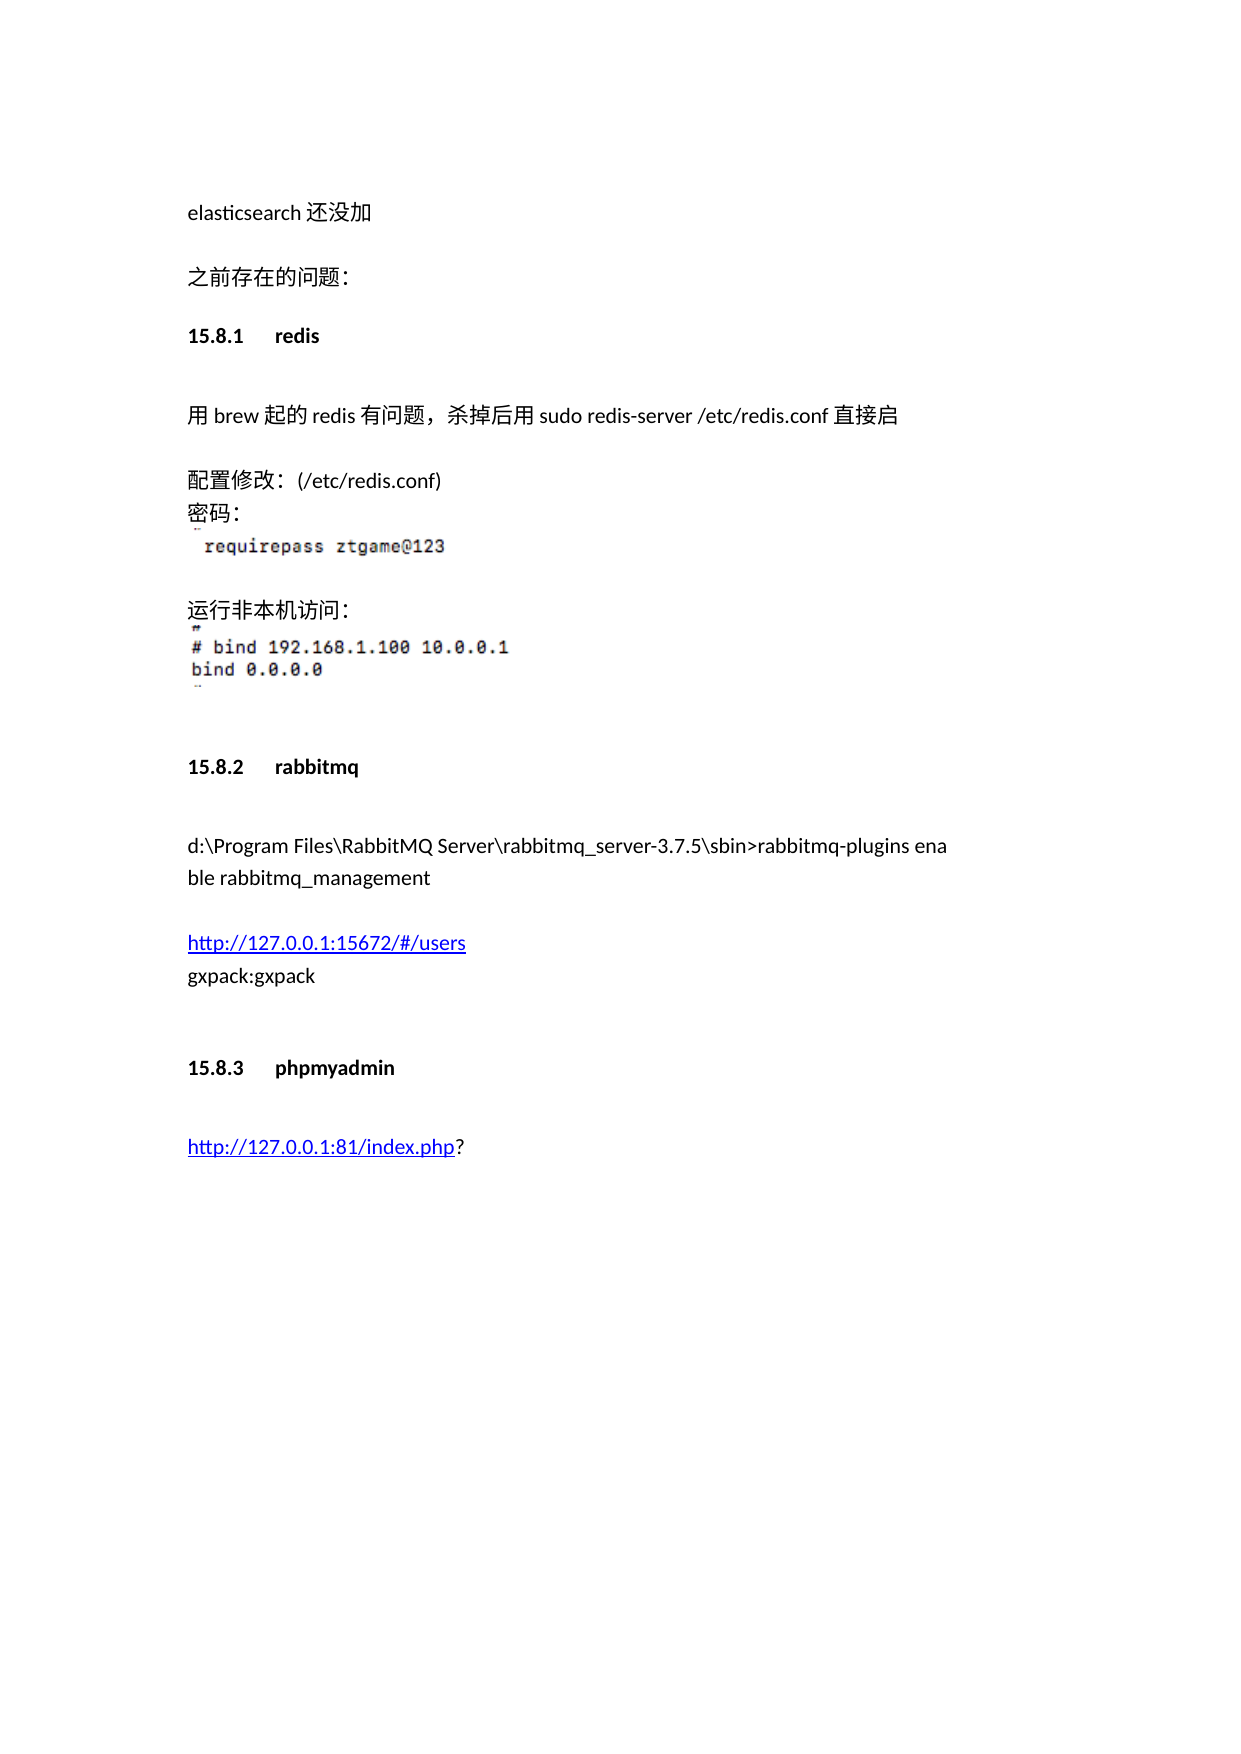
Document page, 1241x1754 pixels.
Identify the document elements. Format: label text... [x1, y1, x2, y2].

text ble rabbitmq_management [187, 862, 1053, 894]
text gxpack:gxpack [187, 959, 1053, 992]
picture [187, 625, 644, 687]
subtitle phpmyadmin [187, 1051, 1053, 1084]
subtitle rabbitmq [187, 750, 1053, 783]
text http://127.0.0.1:15672/#/users [187, 927, 1053, 959]
picture [187, 528, 610, 575]
text 密码： [187, 496, 1053, 528]
text http://127.0.0.1:81/index.php? [187, 1130, 1053, 1163]
text 用brew 起的redis有问题，杀掉后用sudo redis-server /etc/redis.conf直接启 [187, 398, 1053, 431]
subtitle redis [187, 319, 1053, 352]
text elasticsearch 还没加 [187, 194, 1053, 227]
text d:\Program Files\RabbitMQ Server\rabbitmq_server-3.7.5\sbin>rabbitmq-plugins ena [187, 829, 1053, 862]
text 之前存在的问题： [187, 259, 1053, 292]
text 运行非本机访问： [187, 593, 1053, 626]
text 配置修改：(/etc/redis.conf) [187, 463, 1053, 496]
